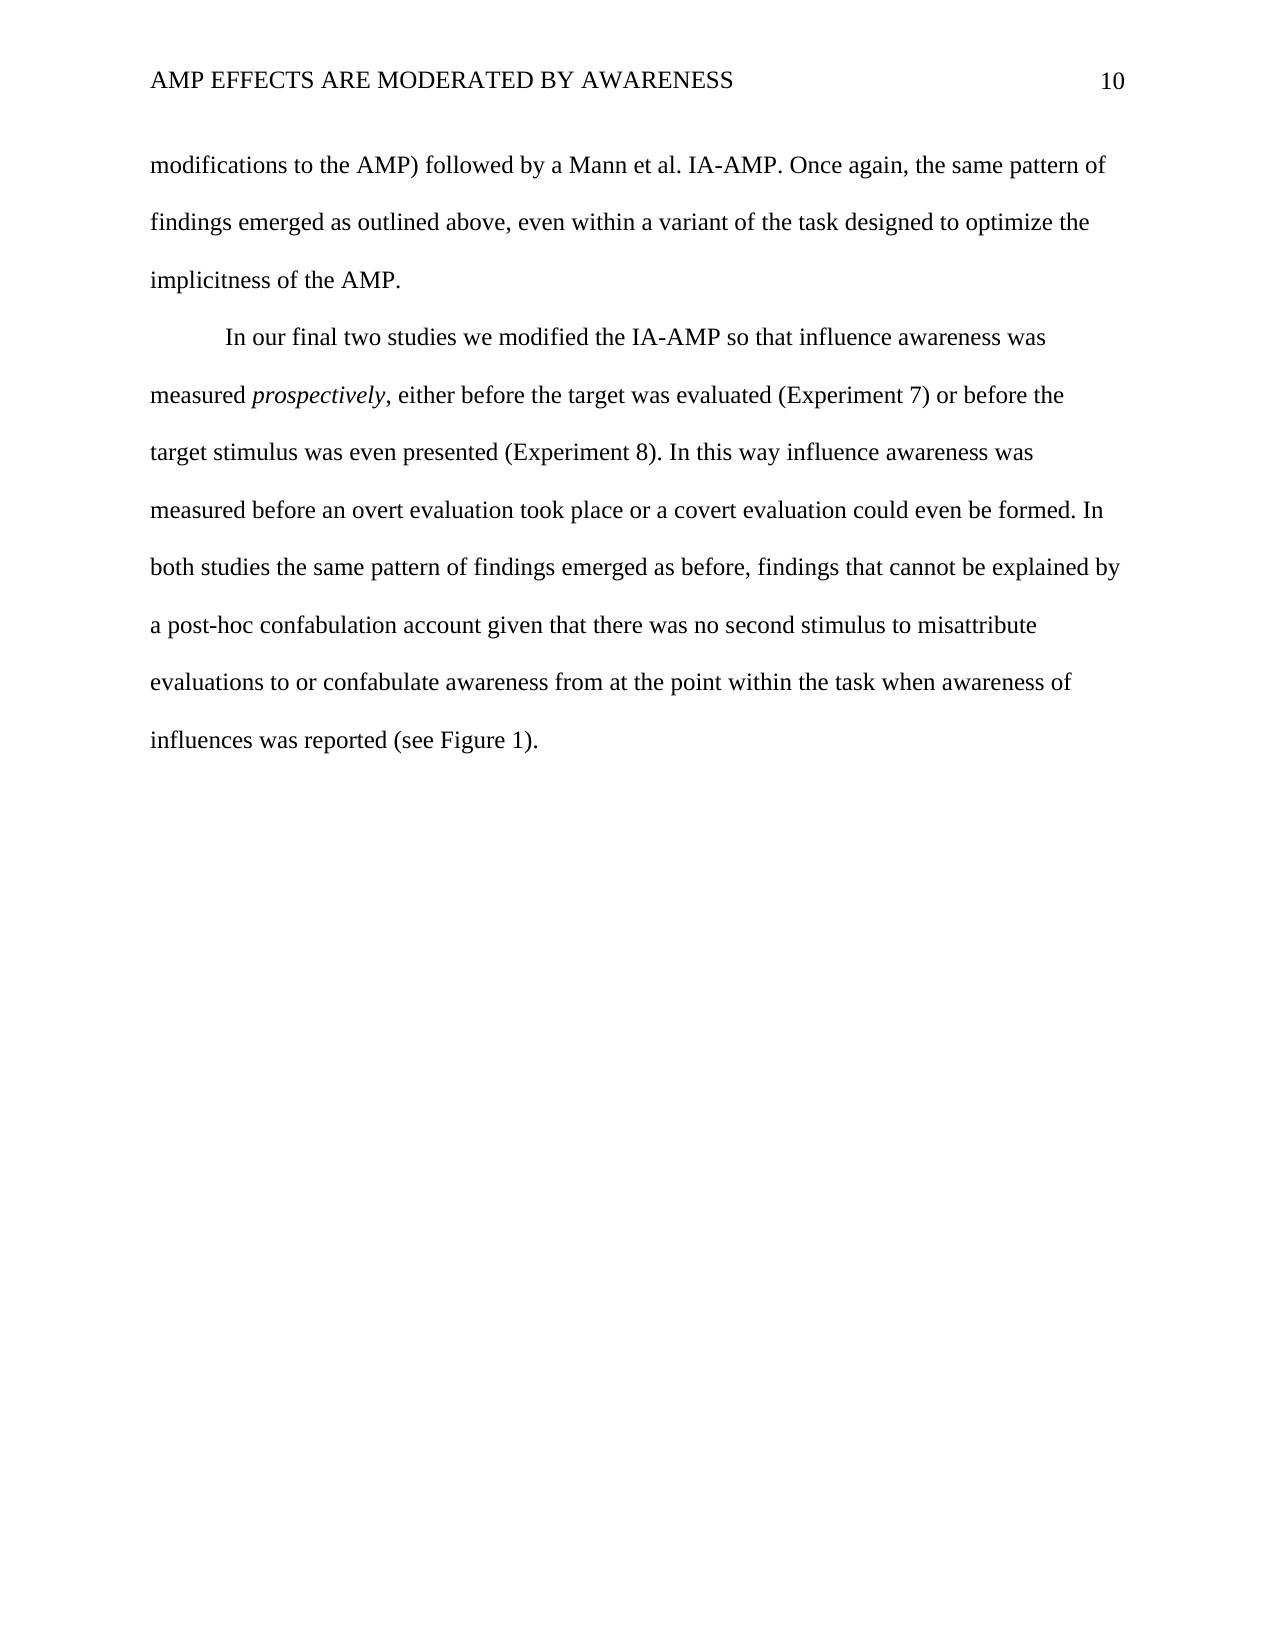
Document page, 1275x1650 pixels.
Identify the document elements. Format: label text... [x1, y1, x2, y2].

text In our final two studies we modified the IA-AMP so that influence awareness was measured prospectively, either before the target was evaluated (Experiment 7) or before the target stimulus was even presented (Experiment 8). In this way influence awareness was measured before an overt evaluation took place or a covert evaluation could even be formed. In both studies the same pattern of findings emerged as before, findings that cannot be explained by a post-hoc confabulation account given that there was no second stimulus to misattribute evaluations to or confabulate awareness from at the point within the task when awareness of influences was reported (see Figure 1). [150, 322, 1125, 754]
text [150, 150, 1125, 294]
